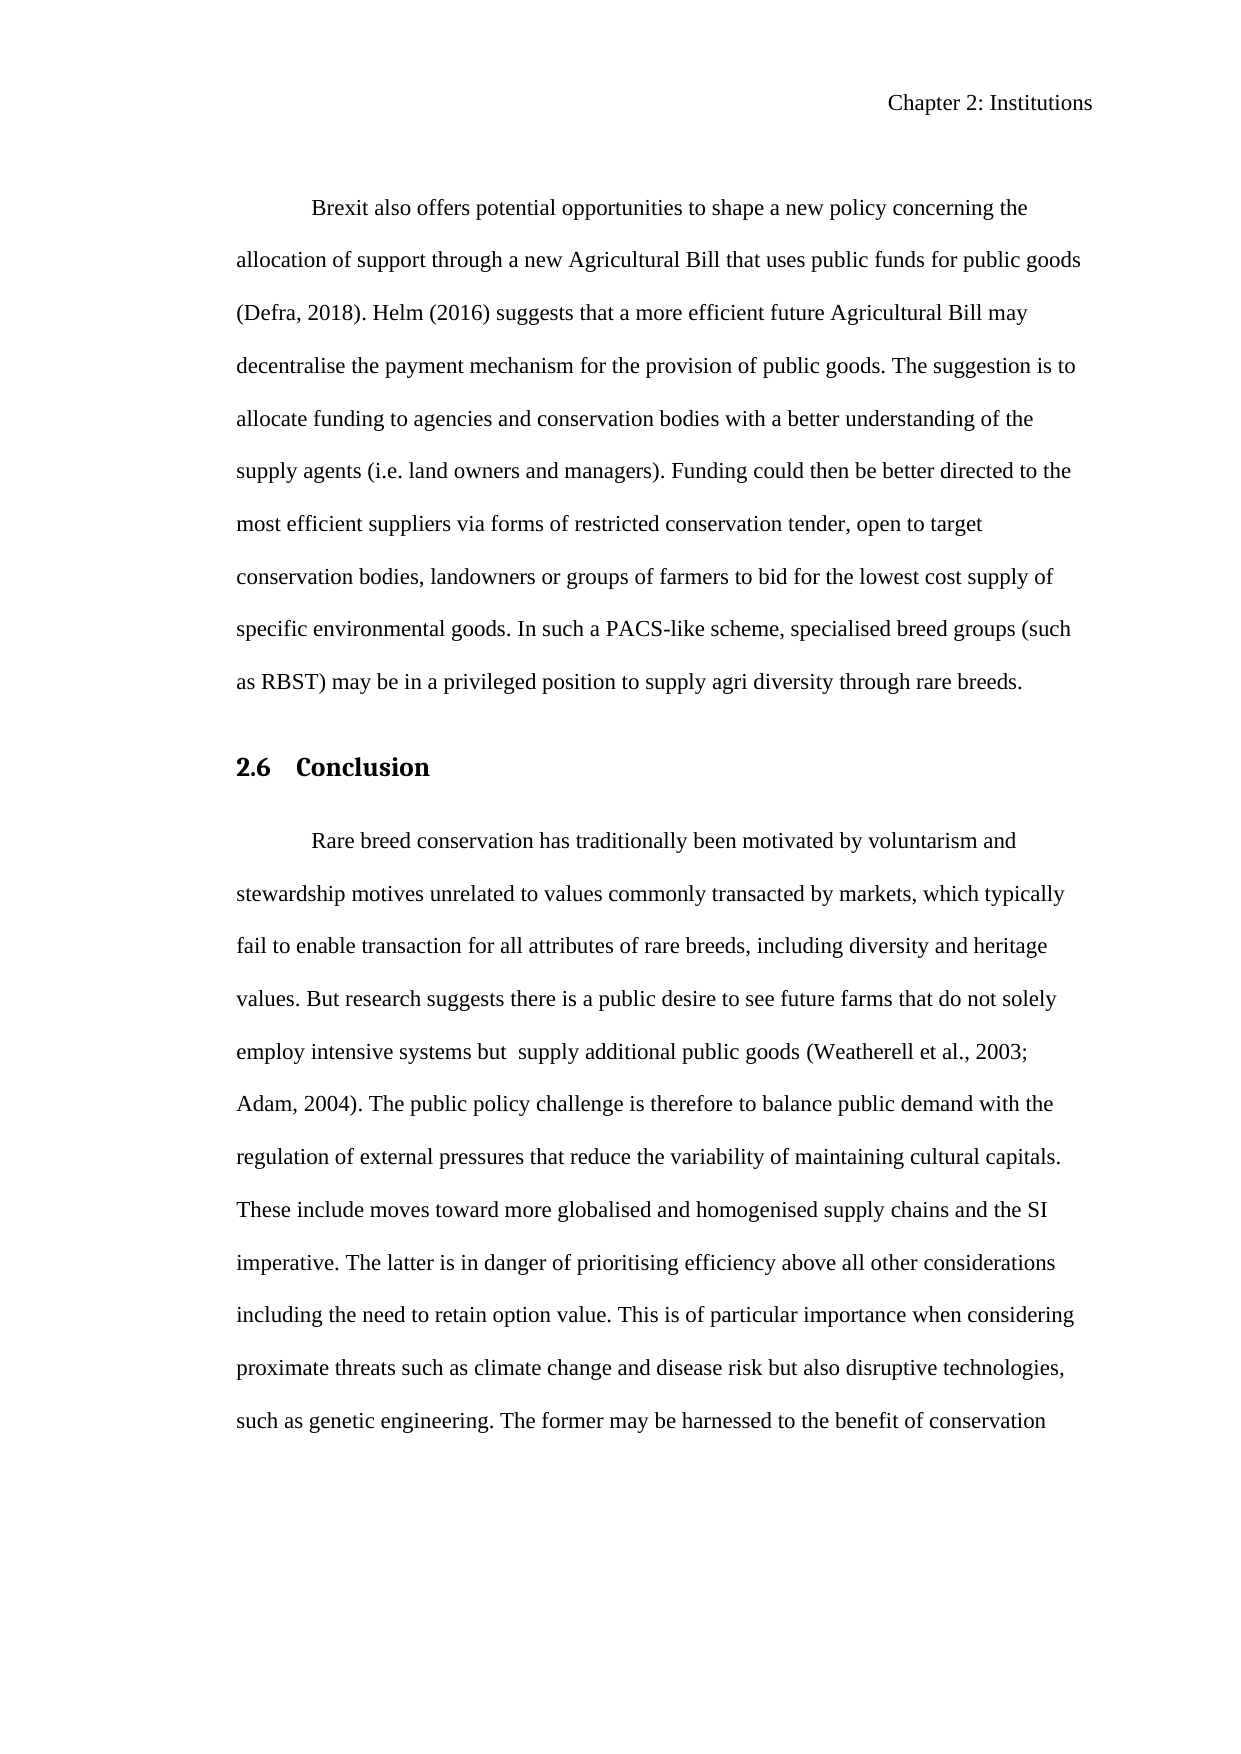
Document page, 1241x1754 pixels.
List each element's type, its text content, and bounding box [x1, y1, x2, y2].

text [236, 827, 1092, 1433]
subtitle Conclusion [236, 752, 1092, 783]
text Brexit also offers potential opportunities to shape a new policy concerning the allocation of support through a new Agricultural Bill that uses public funds for public goods (Defra, 2018). Helm (2016) suggests that a more efficient future Agricultural Bill may decentralise the payment mechanism for the provision of public goods. The suggestion is to allocate funding to agencies and conservation bodies with a better understanding of the supply agents (i.e. land owners and managers). Funding could then be better directed to the most efficient suppliers via forms of restricted conservation tender, open to target conservation bodies, landowners or groups of farmers to bid for the lowest cost supply of specific environmental goods. In such a PACS-like scheme, specialised breed groups (such as RBST) may be in a privileged position to supply agri diversity through rare breeds. [236, 194, 1092, 694]
